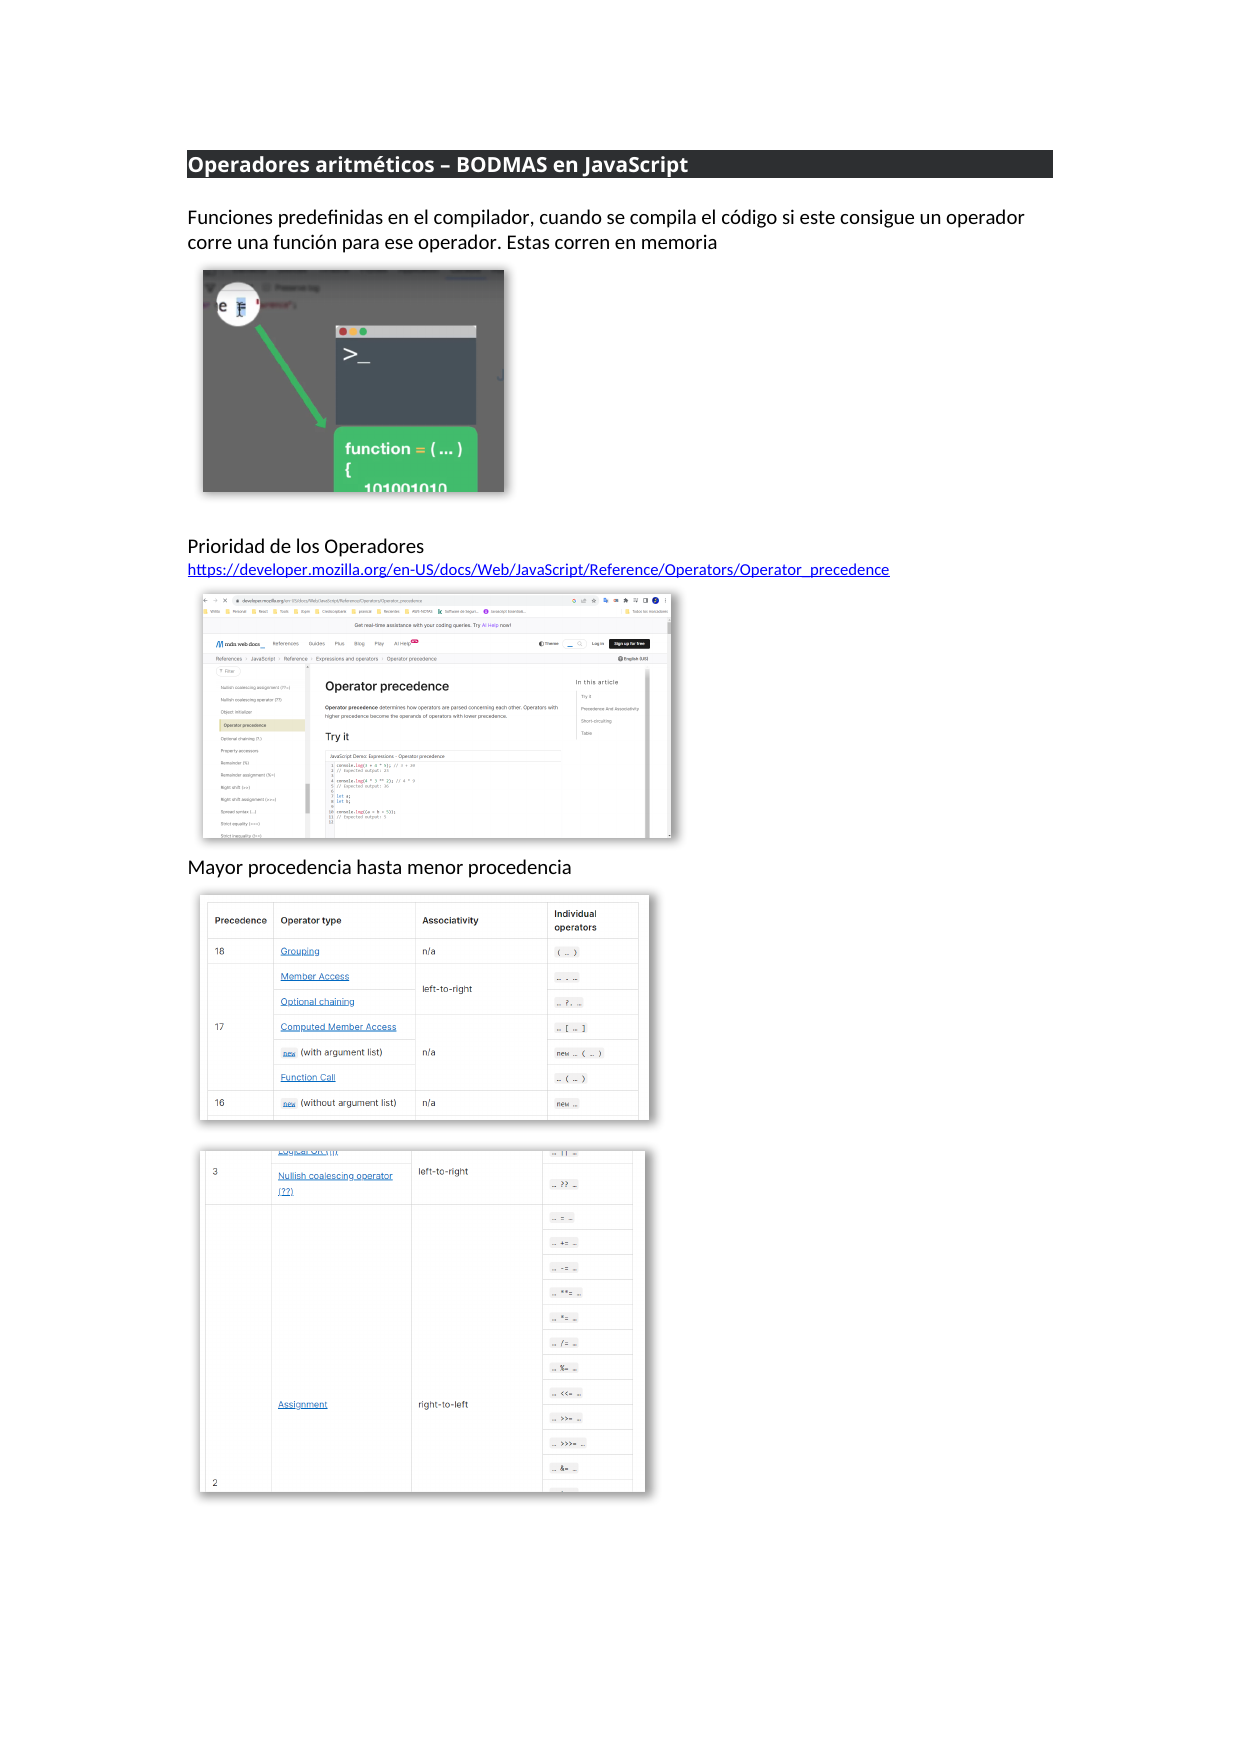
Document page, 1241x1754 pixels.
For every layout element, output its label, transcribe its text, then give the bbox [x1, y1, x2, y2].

text Mayor procedencia hasta menor procedencia [187, 854, 1053, 880]
subtitle Operadores aritméticos – BODMAS en JavaScript [187, 150, 1053, 178]
picture [200, 1151, 645, 1492]
text Prioridad de los Operadores [187, 533, 1053, 559]
picture [203, 594, 671, 838]
picture [200, 895, 649, 1120]
text https://developer.mozilla.org/en-US/docs/Web/JavaScript/Reference/Operators/Operator_precedence [187, 559, 1053, 579]
picture [203, 270, 504, 492]
text Funciones predefinidas en el compilador, cuando se compila el código si este consigue un operador corre una función para ese operador. Estas corren en memoria [187, 204, 1053, 255]
